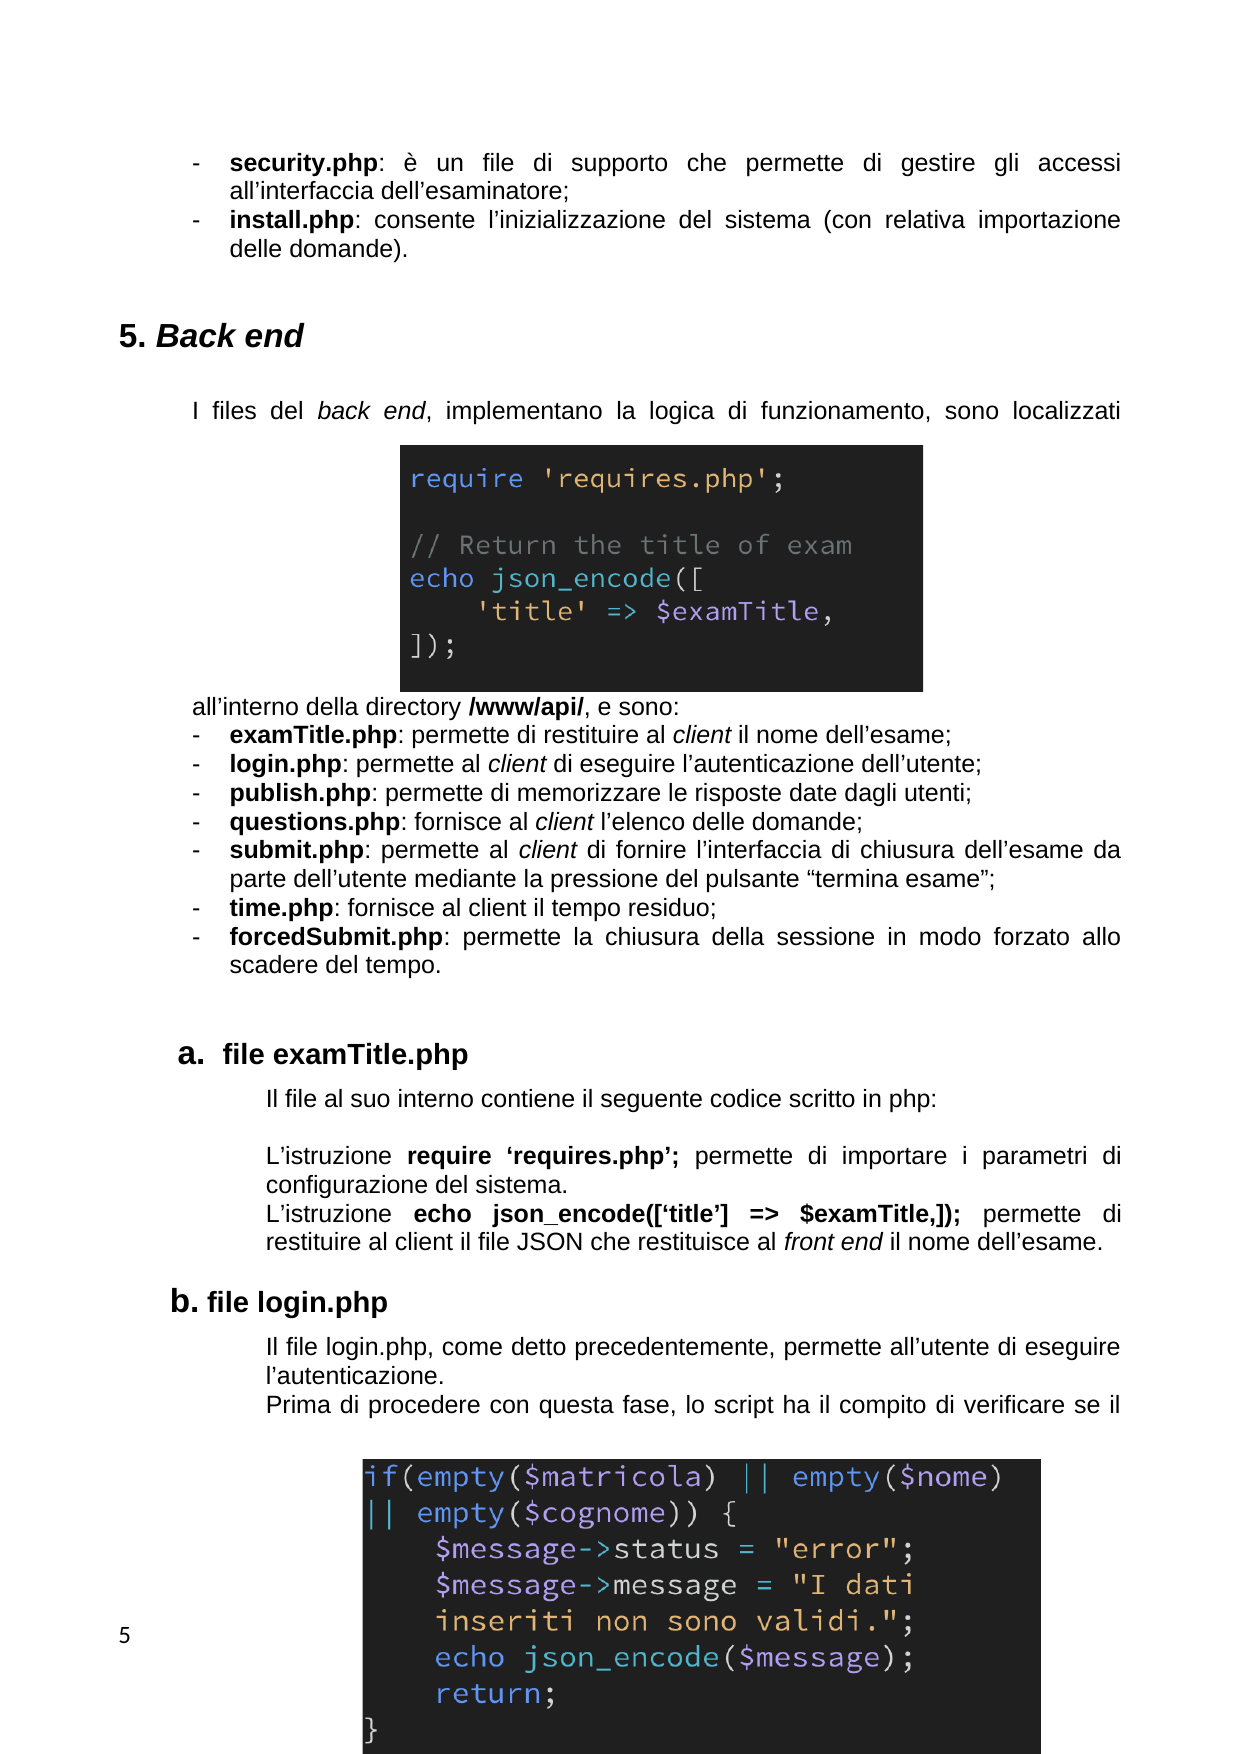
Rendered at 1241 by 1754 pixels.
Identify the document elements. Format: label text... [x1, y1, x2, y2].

list forcedSubmit.php: permette la chiusura della sessione in modo forzato allo scadere del tempo. [192, 921, 1122, 979]
list submit.php: permette al client di fornire l’interfaccia di chiusura dell’esame da parte dell’utente mediante la pressione del pulsante “termina esame”; [192, 835, 1122, 893]
text L’istruzione echo json_encode([‘title’] => $examTitle,]); permette di restituire al client il file JSON che restituisce al front end il nome dell’esame. [266, 1199, 1122, 1256]
list login.php: permette al client di eseguire l’autenticazione dell’utente; [192, 749, 1122, 778]
list publish.php: permette di memorizzare le risposte date dagli utenti; [192, 778, 1122, 806]
list time.php: fornisce al client il tempo residuo; [192, 893, 1122, 921]
picture [400, 445, 924, 692]
text Il file al suo interno contiene il seguente codice scritto in php: [266, 1084, 1122, 1112]
list security.php: è un file di supporto che permette di gestire gli accessi all’interfaccia dell’esaminatore; [192, 148, 1122, 205]
list examTitle.php: permette di restituire al client il nome dell’esame; [192, 720, 1122, 749]
text L’istruzione require ‘requires.php’; permette di importare i parametri di configurazione del sistema. [266, 1141, 1122, 1199]
text file examTitle.php [177, 1033, 1122, 1071]
picture [362, 1459, 1041, 1754]
text Back end [118, 316, 1122, 355]
list install.php: consente l’inizializzazione del sistema (con relativa importazione delle domande). [192, 205, 1122, 263]
list questions.php: fornisce al client l’elenco delle domande; [192, 806, 1122, 835]
text file login.php [169, 1281, 1122, 1319]
